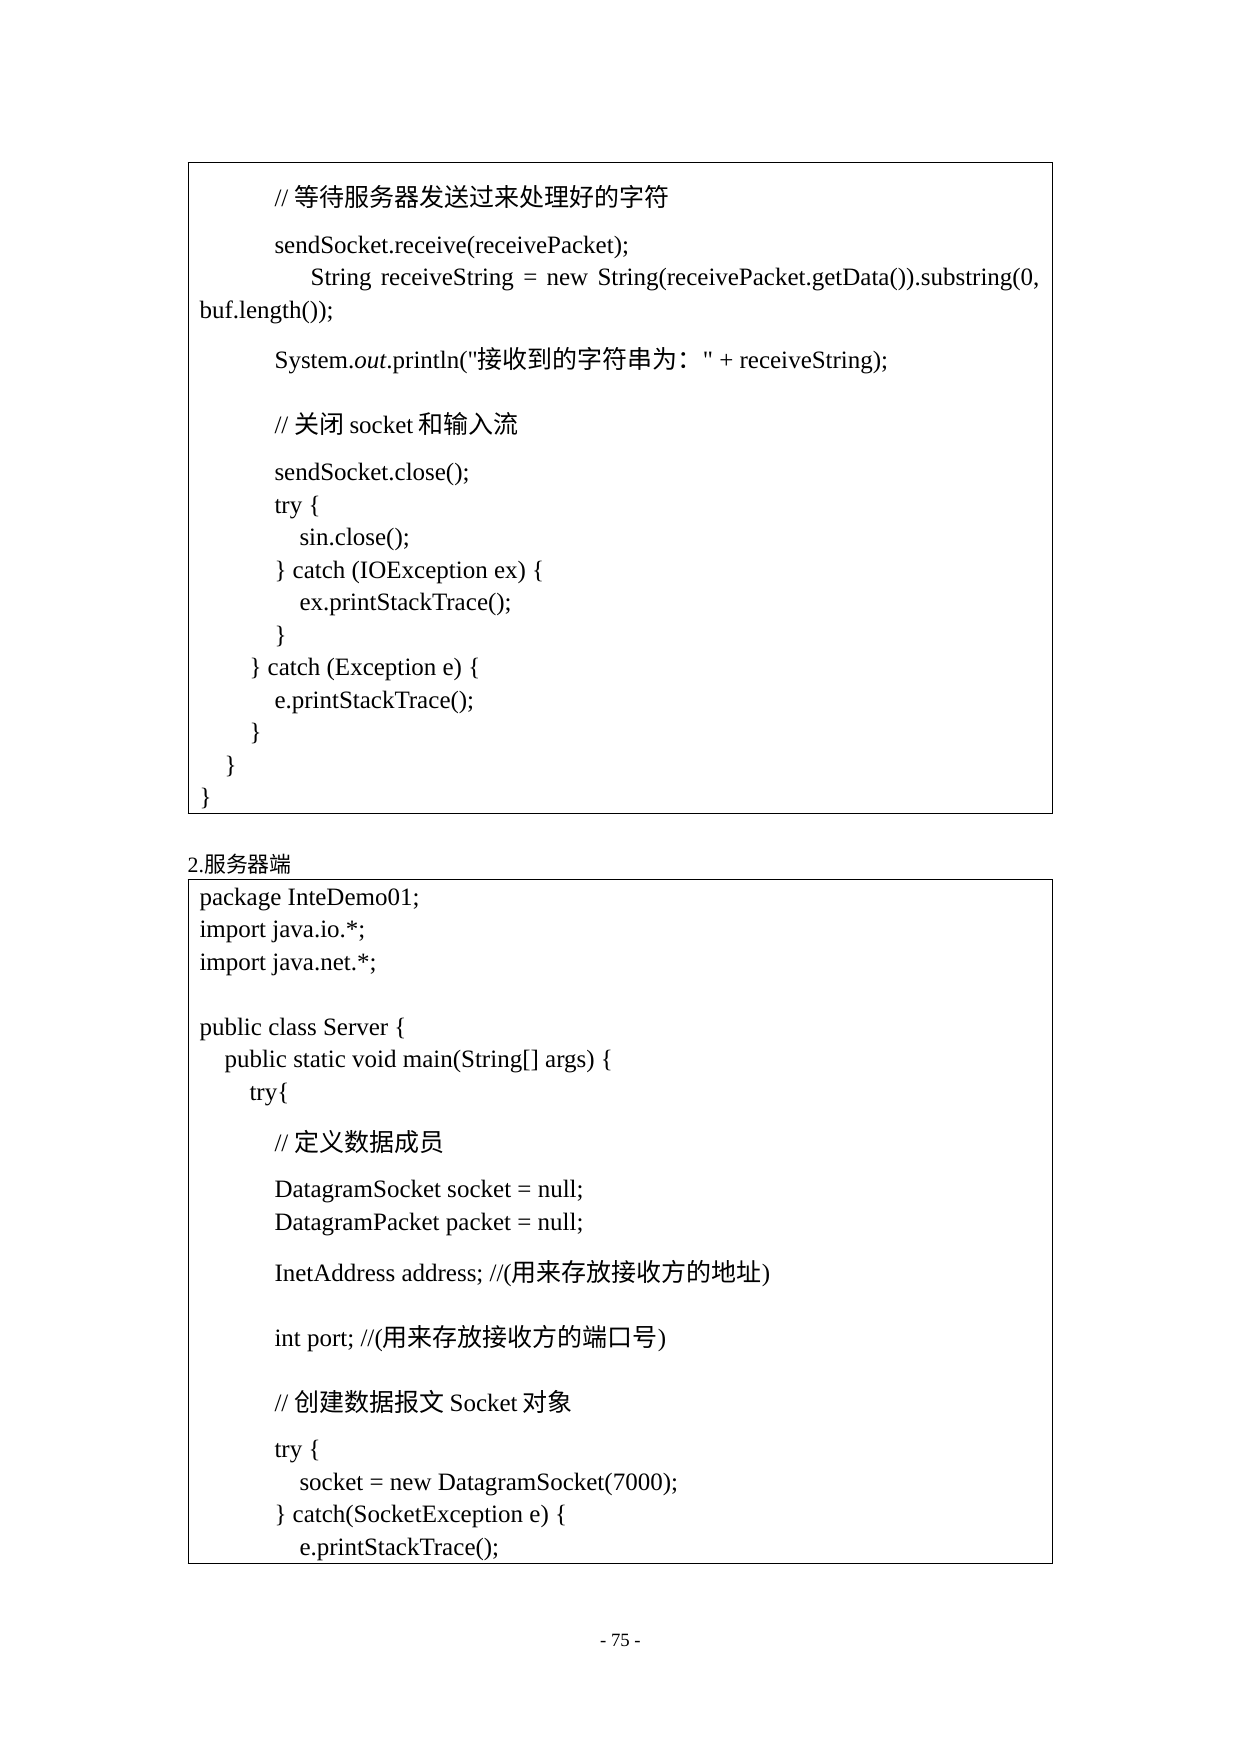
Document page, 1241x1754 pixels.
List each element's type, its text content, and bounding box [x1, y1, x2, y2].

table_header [189, 163, 1052, 813]
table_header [189, 880, 1052, 1563]
text 2.服务器端 [187, 847, 1053, 879]
